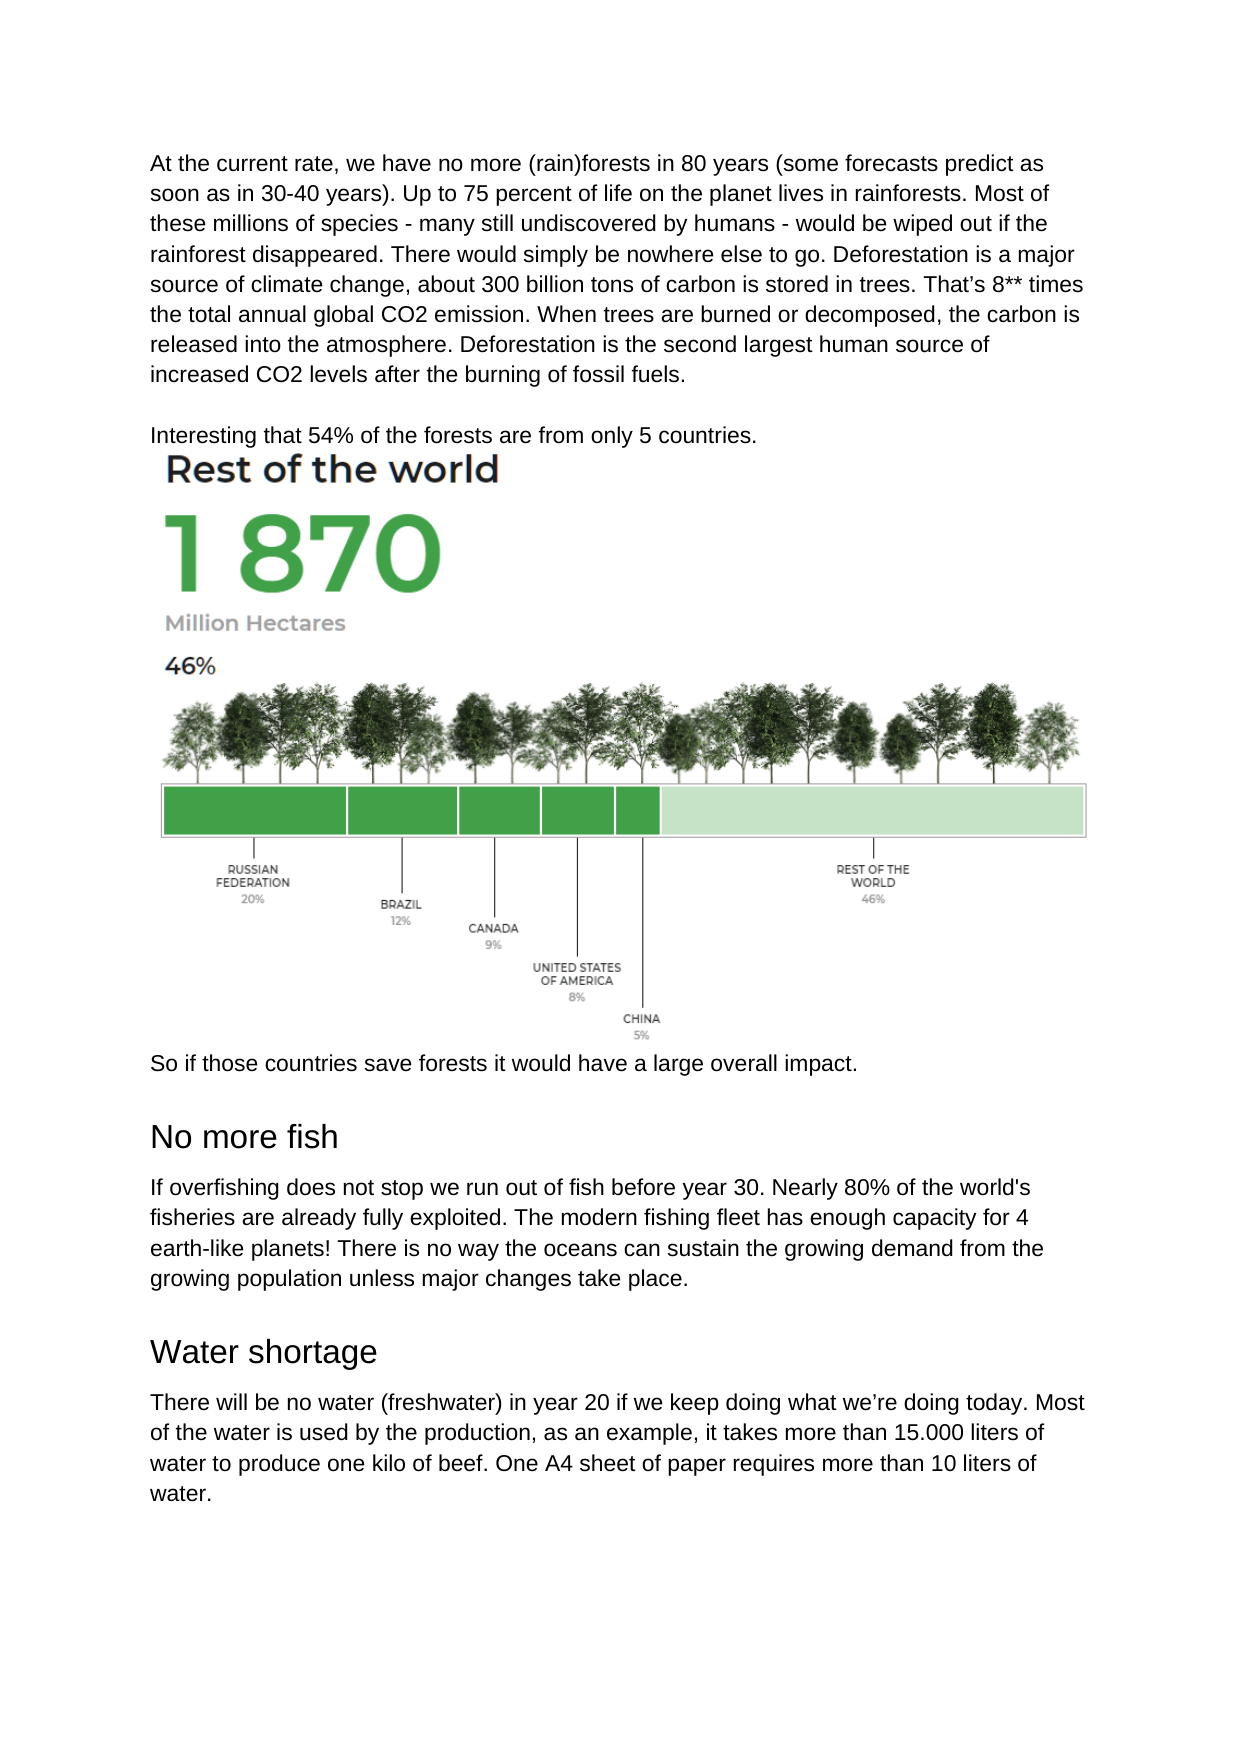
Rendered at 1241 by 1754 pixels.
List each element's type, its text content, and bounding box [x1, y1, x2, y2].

text At the current rate, we have no more (rain)forests in 80 years (some forecasts predict as soon as in 30-40 years). Up to 75 percent of life on the planet lives in rainforests. Most of these millions of species - many still undiscovered by humans - would be wiped out if the rainforest disappeared. There would simply be nowhere else to go. Deforestation is a major source of climate change, about 300 billion tons of carbon is stored in trees. That’s 8** times the total annual global CO2 emission. When trees are burned or decomposed, the carbon is released into the atmosphere. Deforestation is the second largest human source of increased CO2 levels after the burning of fossil fuels. [150, 150, 1090, 388]
text If overfishing does not stop we run out of fish before year 30. Nearly 80% of the world's fisheries are already fully exploited. The modern fishing fleet has enough capacity for 4 earth-like planets! There is no way the oceans can sustain the growing demand from the growing population unless major changes take place. [150, 1174, 1090, 1291]
picture [150, 452, 1091, 1046]
subtitle No more fish [150, 1117, 1090, 1156]
text So if those countries save forests it would have a large overall impact. [150, 1050, 1090, 1076]
text There will be no water (freshwater) in year 20 if we keep doing what we’re doing today. Most of the water is used by the production, as an example, it takes more than 15.000 liters of water to produce one kilo of beef. One A4 sheet of paper requires more than 10 liters of water. [150, 1389, 1090, 1506]
text Interesting that 54% of the forests are from only 5 countries. [150, 422, 1090, 448]
subtitle Water shortage [150, 1332, 1090, 1371]
